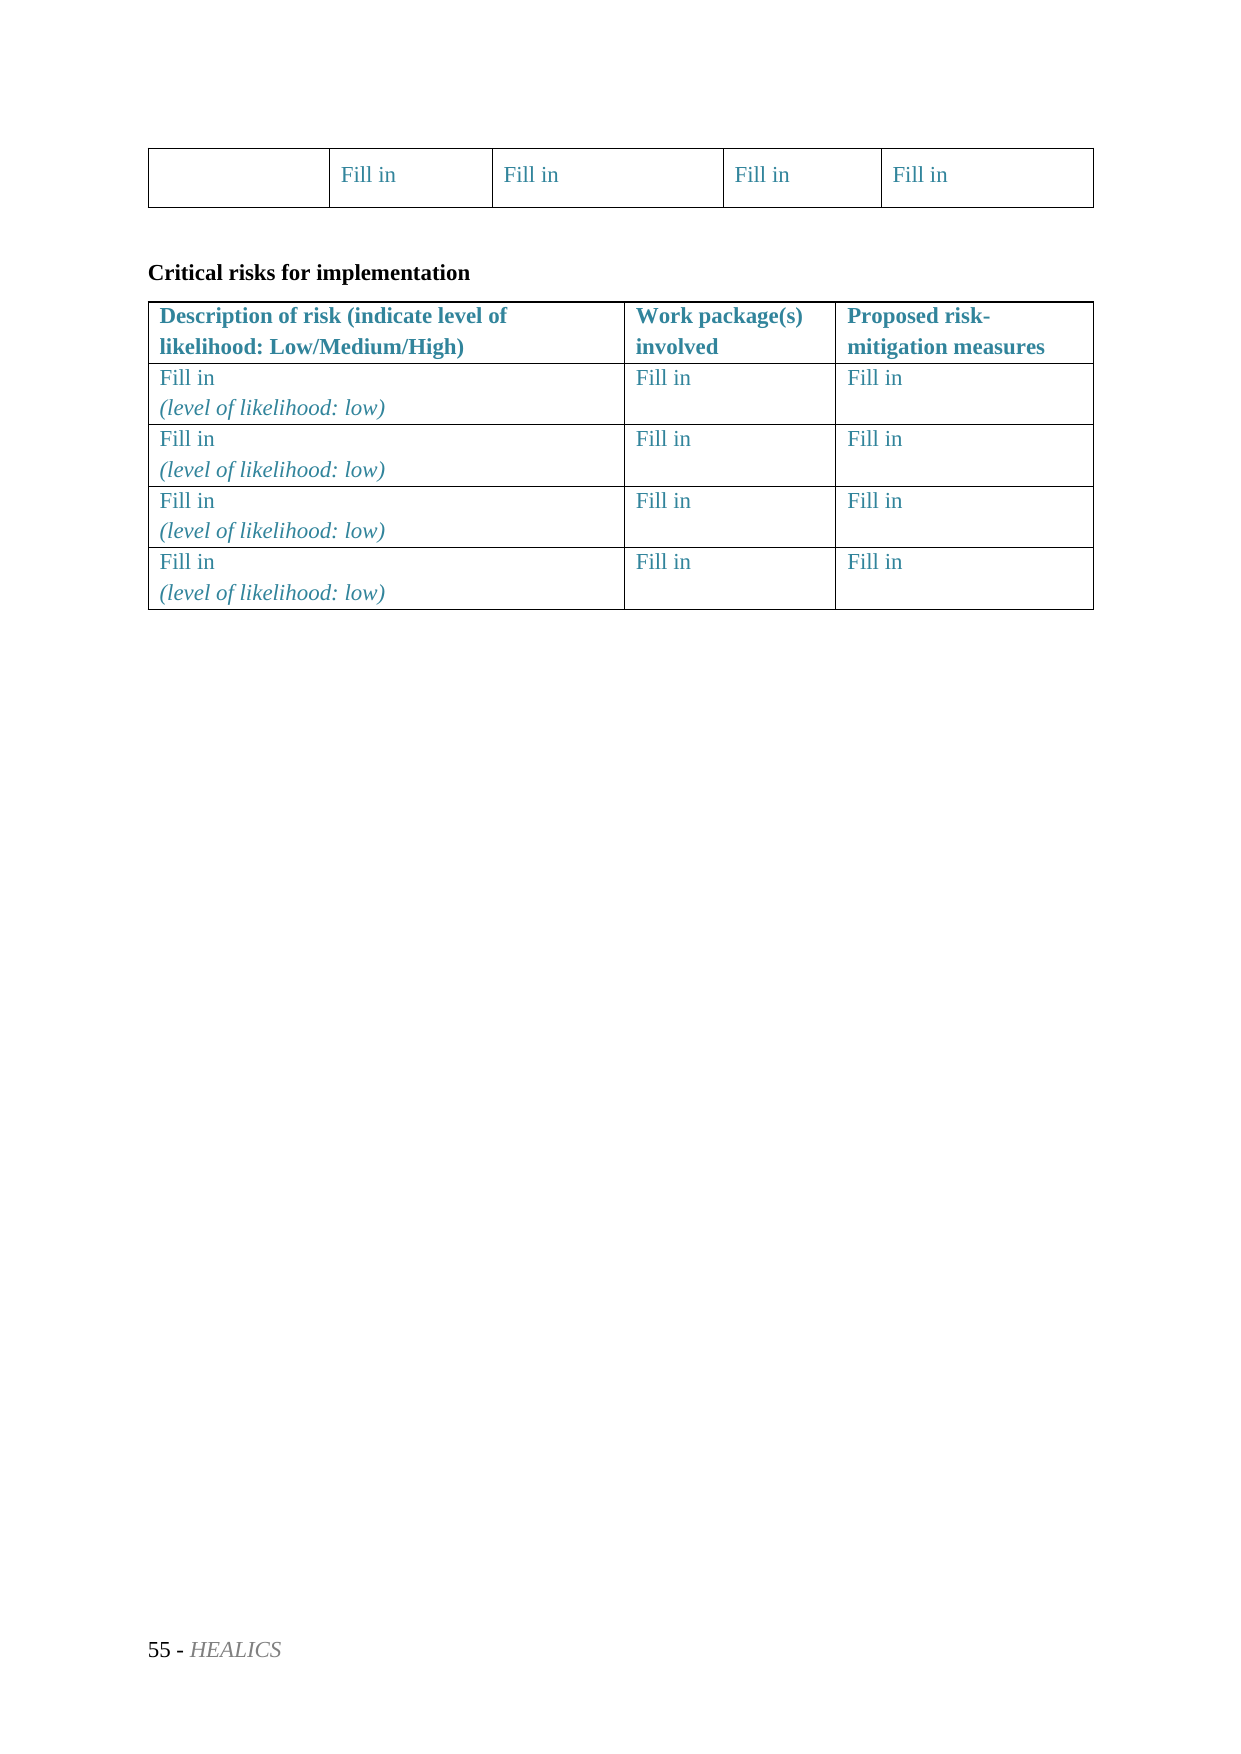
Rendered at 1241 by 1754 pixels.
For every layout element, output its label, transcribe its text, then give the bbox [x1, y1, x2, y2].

table_cell Fill in [625, 364, 835, 424]
table_cell Fill in [836, 425, 1093, 486]
table_cell Fill in [493, 149, 723, 207]
table_cell Fill in (level of likelihood: low) [149, 425, 624, 486]
table_cell Fill in [836, 364, 1093, 424]
table_cell Fill in [836, 548, 1093, 609]
table_header Description of risk (indicate level of likelihood: Low/Medium/High) [149, 303, 624, 363]
table_header Proposed risk-mitigation measures [836, 303, 1093, 363]
table_cell Fill in [724, 149, 881, 207]
text Critical risks for implementation [148, 259, 1093, 285]
table_cell Fill in [625, 548, 835, 609]
table_cell Fill in (level of likelihood: low) [149, 364, 624, 424]
table_header Work package(s) involved [625, 303, 835, 363]
table_cell Fill in [882, 149, 1093, 207]
table_cell Fill in [625, 425, 835, 486]
table_cell Fill in [625, 487, 835, 547]
table_cell Fill in (level of likelihood: low) [149, 548, 624, 609]
table_cell Fill in (level of likelihood: low) [149, 487, 624, 547]
table_cell Fill in [836, 487, 1093, 547]
table_cell [149, 149, 329, 207]
table_cell Fill in [330, 149, 492, 207]
